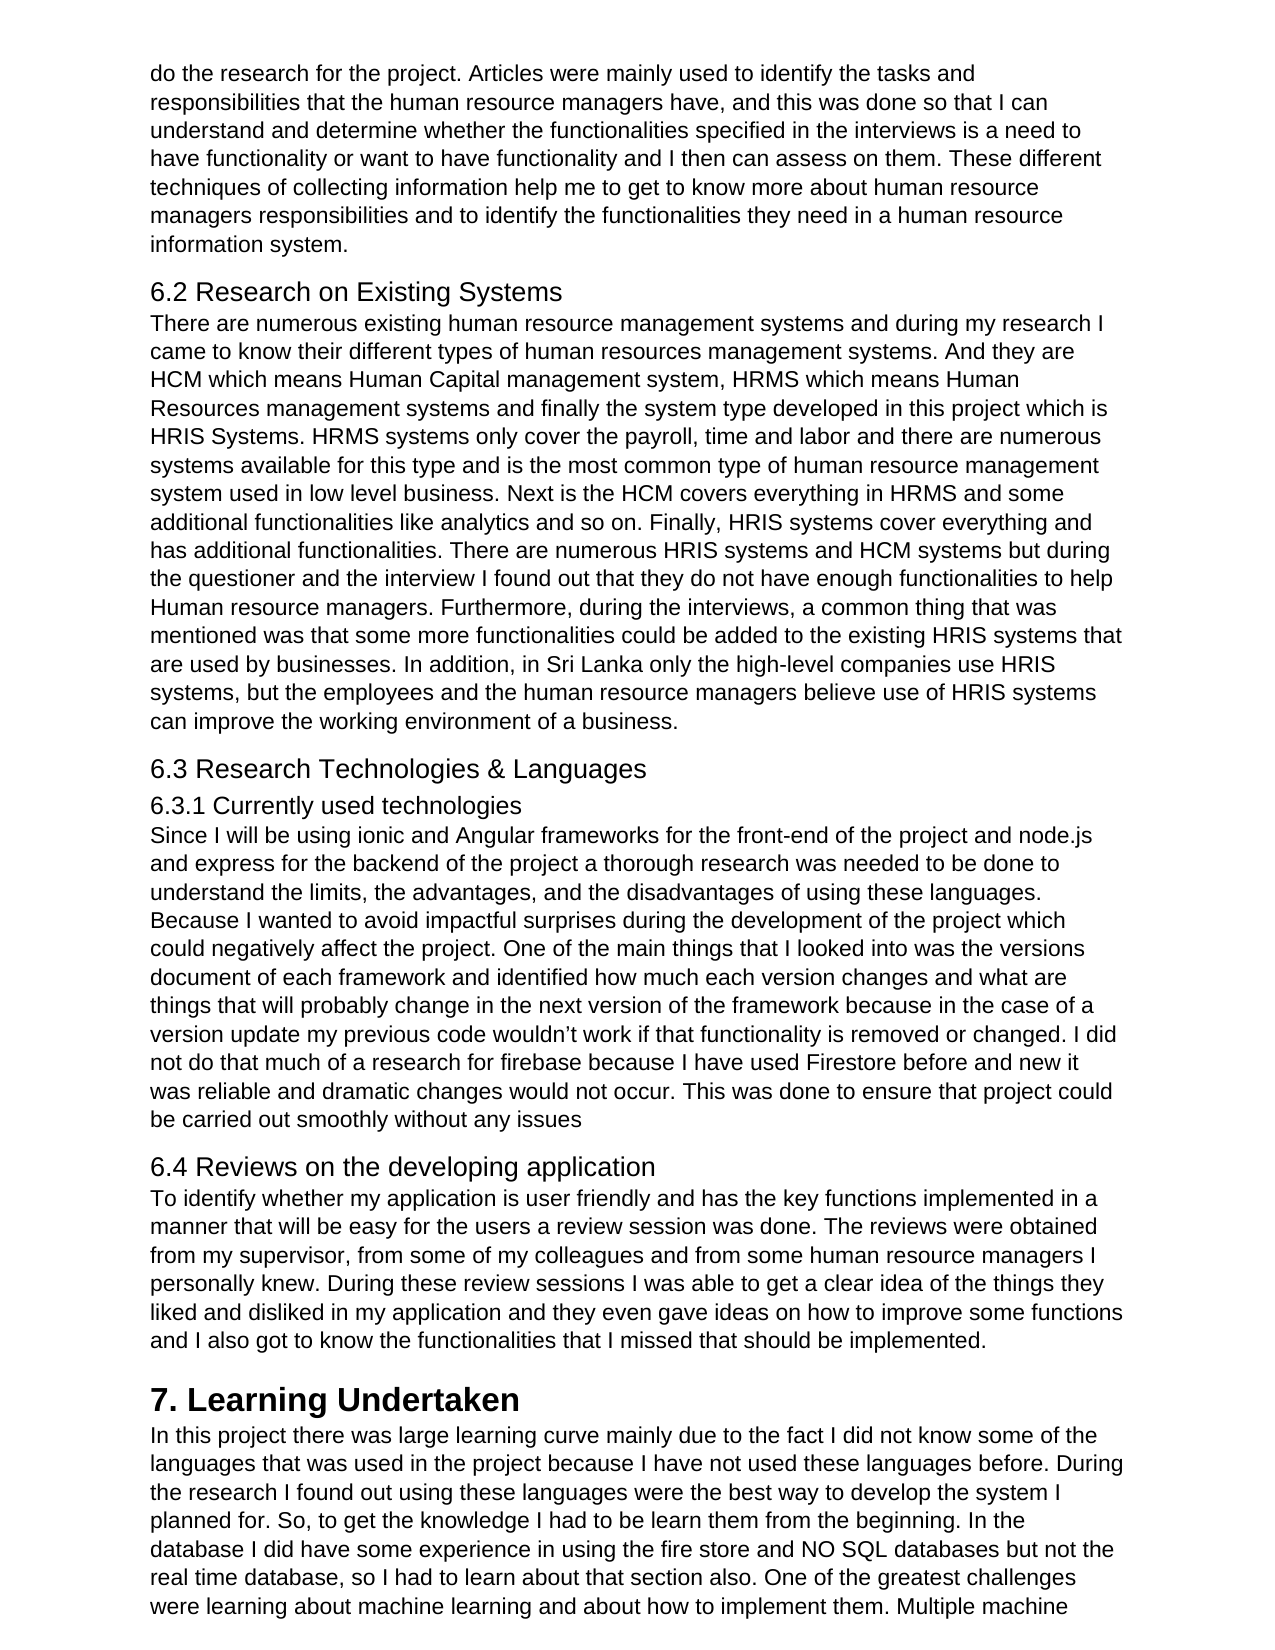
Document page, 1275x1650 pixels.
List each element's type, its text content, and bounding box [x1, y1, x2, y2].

text To identify whether my application is user friendly and has the key functions implemented in a manner that will be easy for the users a review session was done. The reviews were obtained from my supervisor, from some of my colleagues and from some human resource managers I personally knew. During these review sessions I was able to get a clear idea of the things they liked and disliked in my application and they even gave ideas on how to improve some functions and I also got to know the functionalities that I missed that should be implemented. [150, 1185, 1125, 1353]
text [150, 1422, 1125, 1619]
subtitle 6.2 Research on Existing Systems [150, 276, 1125, 307]
text Since I will be using ionic and Angular frameworks for the front-end of the project and node.js and express for the backend of the project a thorough research was needed to be done to understand the limits, the advantages, and the disadvantages of using these languages. Because I wanted to avoid impactful surprises during the development of the project which could negatively affect the project. One of the main things that I looked into was the versions document of each framework and identified how much each version changes and what are things that will probably change in the next version of the framework because in the case of a version update my previous code wouldn’t work if that functionality is removed or changed. I did not do that much of a research for firebase because I have used Firestore before and new it was reliable and dramatic changes would not occur. This was done to ensure that project could be carried out smoothly without any issues [150, 822, 1125, 1132]
text There are numerous existing human resource management systems and during my research I came to know their different types of human resources management systems. And they are HCM which means Human Capital management system, HRMS which means Human Resources management systems and finally the system type developed in this project which is HRIS Systems. HRMS systems only cover the payroll, time and labor and there are numerous systems available for this type and is the most common type of human resource management system used in low level business. Next is the HCM covers everything in HRMS and some additional functionalities like analytics and so on. Finally, HRIS systems cover everything and has additional functionalities. There are numerous HRIS systems and HCM systems but during the questioner and the interview I found out that they do not have enough functionalities to help Human resource managers. Furthermore, during the interviews, a common thing that was mentioned was that some more functionalities could be added to the existing HRIS systems that are used by businesses. In addition, in Sri Lanka only the high-level companies use HRIS systems, but the employees and the human resource managers believe use of HRIS systems can improve the working environment of a business. [150, 309, 1125, 734]
subtitle 6.3 Research Technologies & Languages [150, 753, 1125, 784]
subtitle 7. Learning Undertaken [150, 1381, 1125, 1419]
subtitle 6.3.1 Currently used technologies [150, 791, 1125, 819]
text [150, 60, 1125, 257]
subtitle 6.4 Reviews on the developing application [150, 1151, 1125, 1182]
